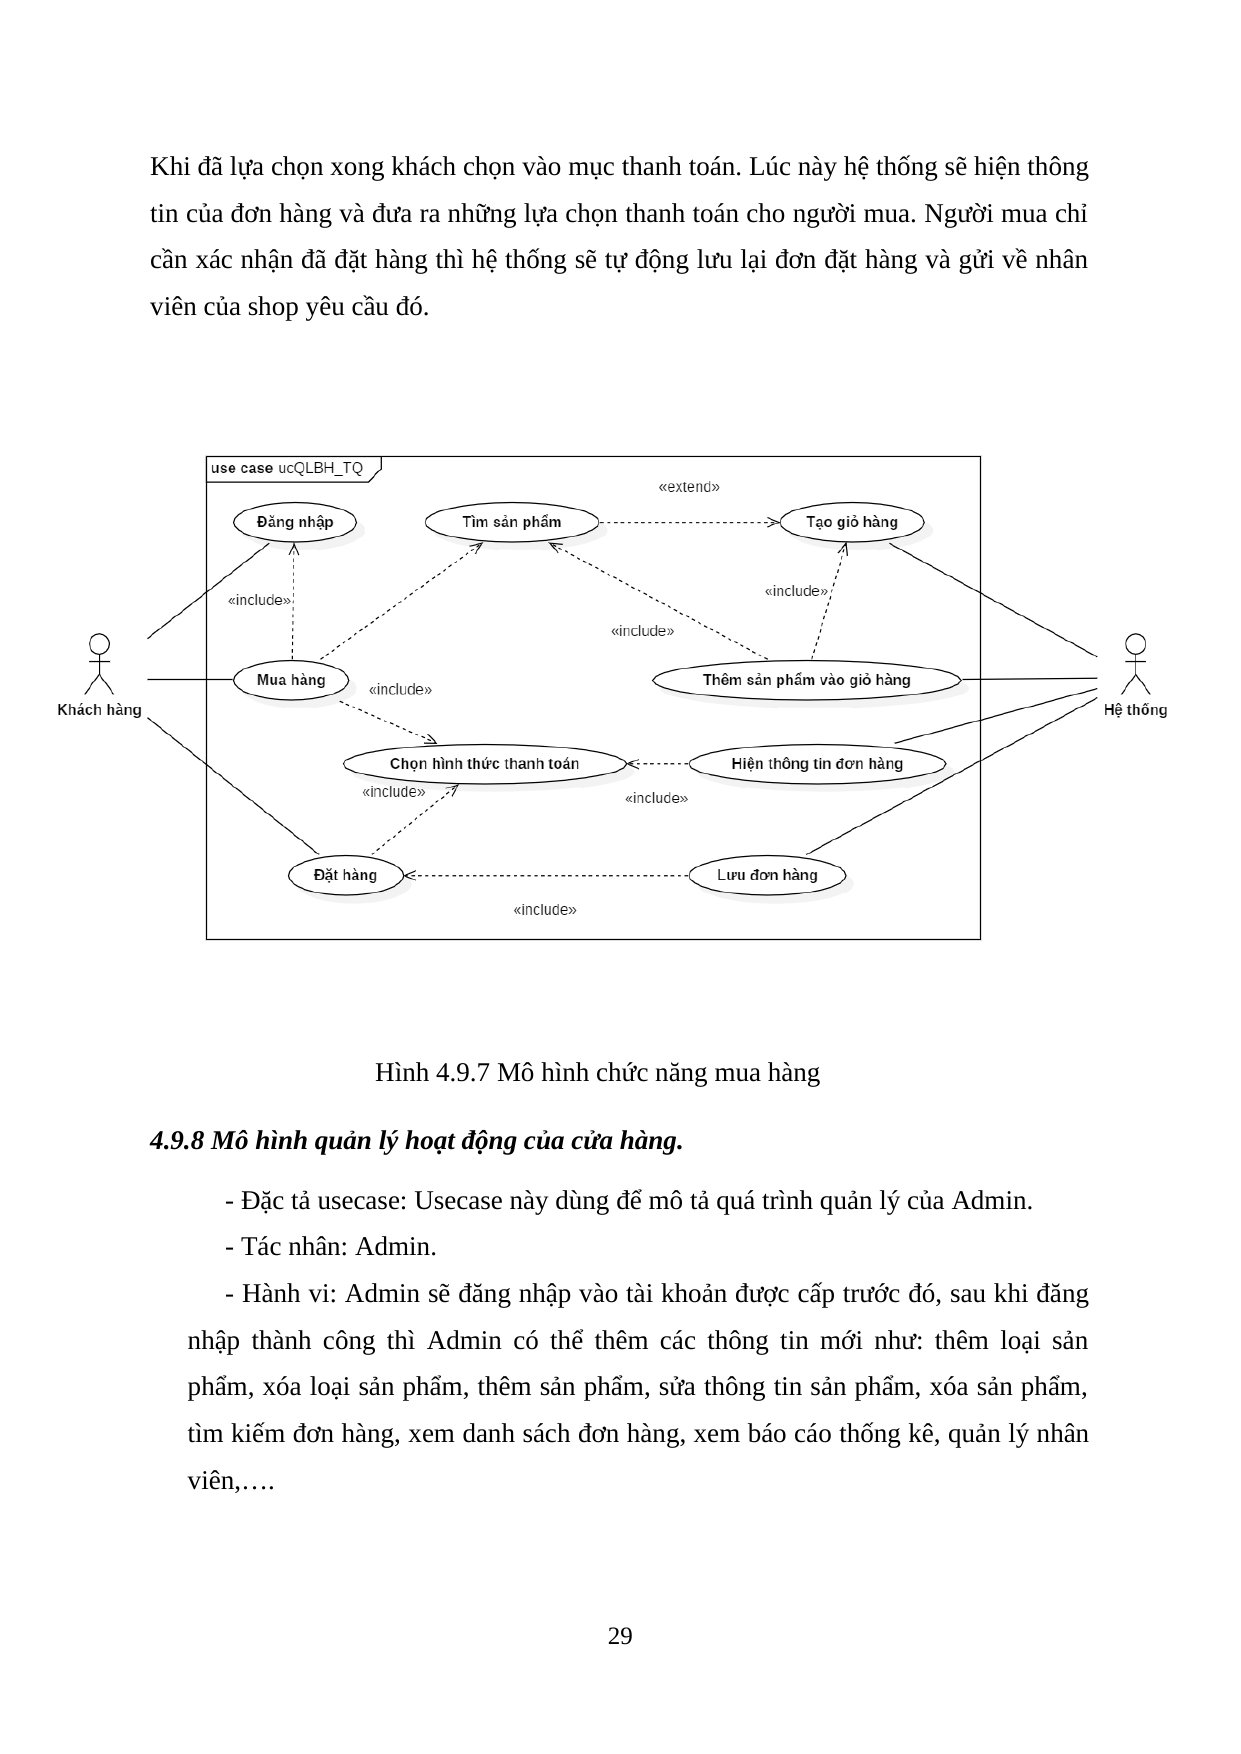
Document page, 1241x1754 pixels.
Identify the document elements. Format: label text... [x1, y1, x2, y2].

text - Đặc tả usecase: Usecase này dùng để mô tả quá trình quản lý của Admin. [187, 1184, 1090, 1215]
subtitle 4.9.8 Mô hình quản lý hoạt động của cửa hàng. [150, 1124, 1090, 1155]
text Hình 4.9.7 Mô hình chức năng mua hàng [300, 1056, 1090, 1087]
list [150, 150, 1090, 321]
text - Tác nhân: Admin. [187, 1230, 1090, 1262]
text - Hành vi: Admin sẽ đăng nhập vào tài khoản được cấp trước đó, sau khi đăng nhập thành công thì Admin có thể thêm các thông tin mới như: thêm loại sản phẩm, xóa loại sản phẩm, thêm sản phẩm, sửa thông tin sản phẩm, xóa sản phẩm, tìm kiếm đơn hàng, xem danh sách đơn hàng, xem báo cáo thống kê, quản lý nhân viên,…. [187, 1277, 1090, 1495]
picture [40, 444, 1217, 985]
